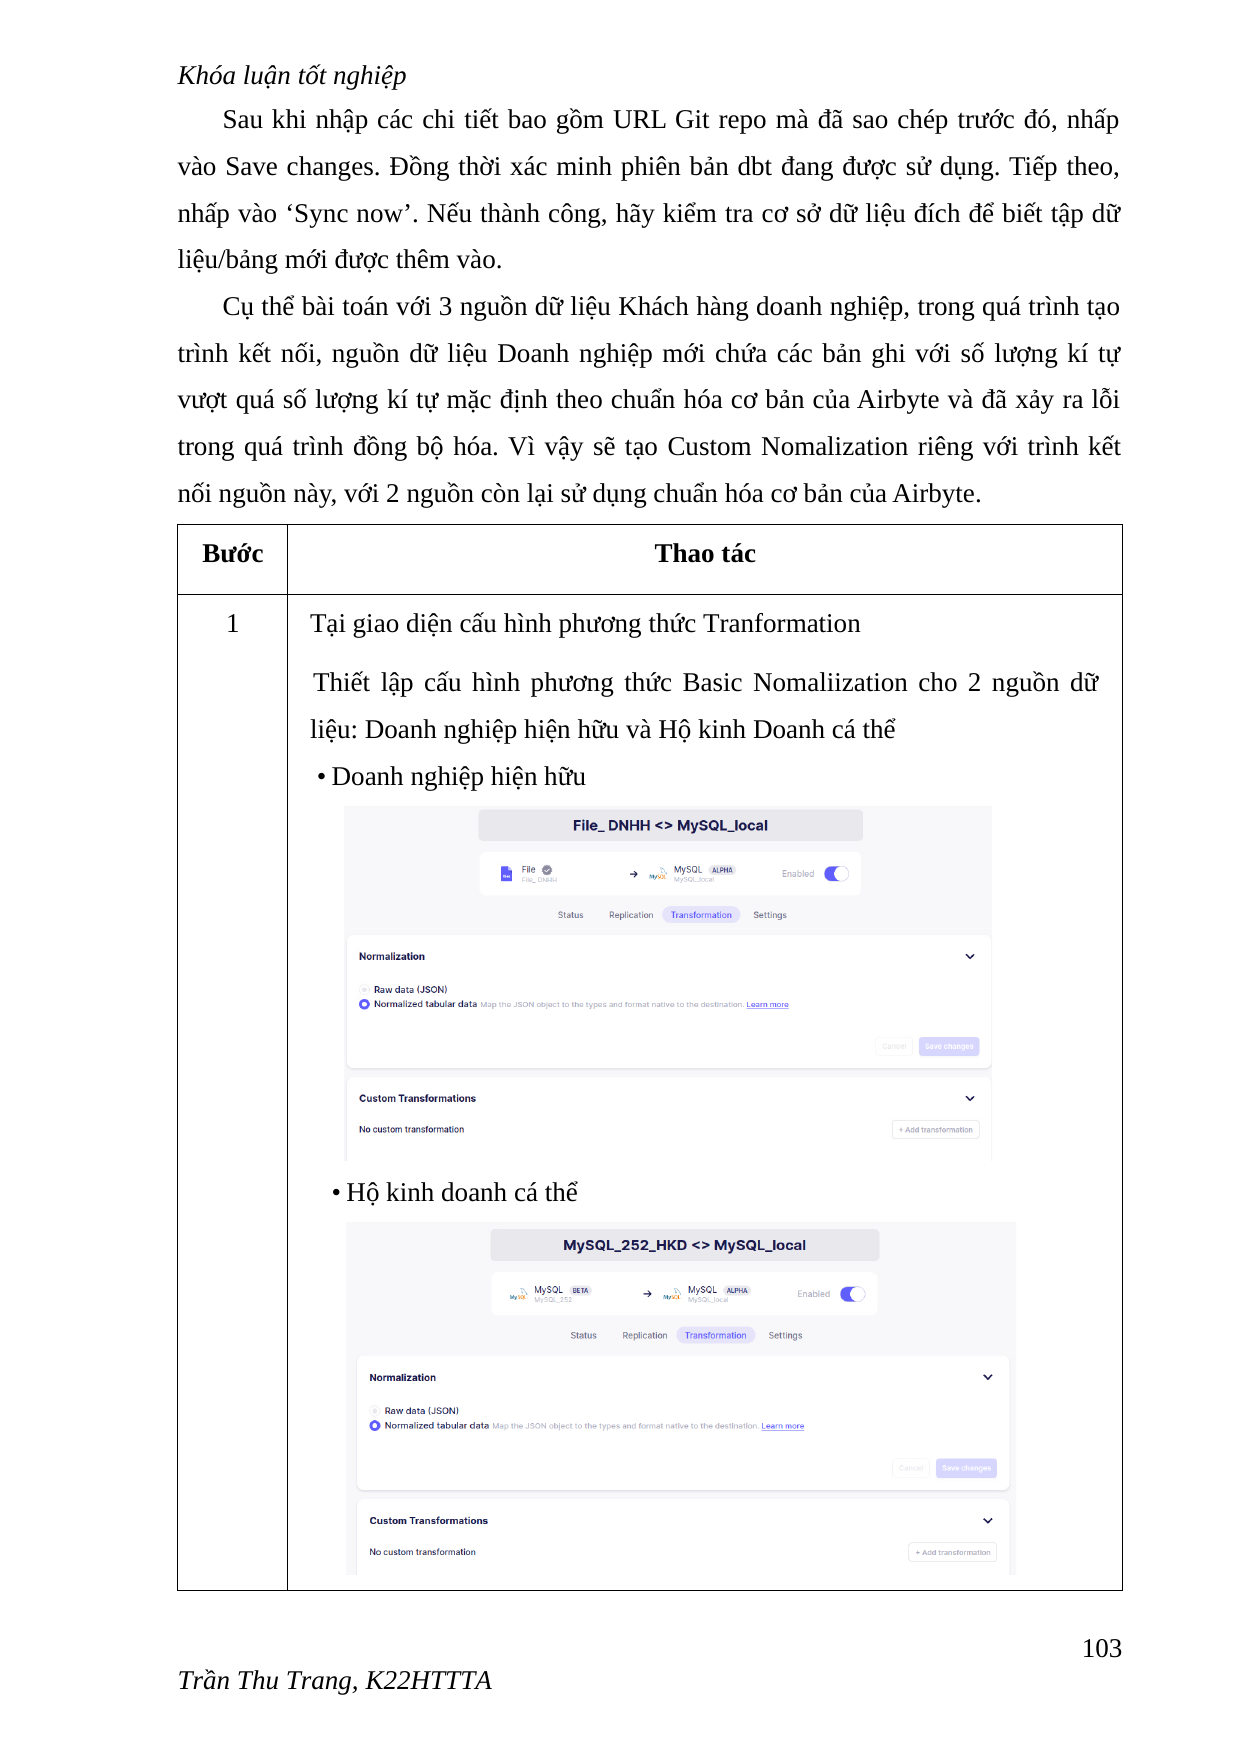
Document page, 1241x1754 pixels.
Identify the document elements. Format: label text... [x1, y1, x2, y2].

table_header Thao tác [288, 525, 1122, 594]
picture [343, 806, 993, 1161]
table_header Bước [178, 525, 287, 594]
text Sau khi nhập các chi tiết bao gồm URL Git repo mà đã sao chép trước đó, nhấp vào Save changes. Đồng thời xác minh phiên bản dbt đang được sử dụng. Tiếp theo, nhấp vào ‘Sync now’. Nếu thành công, hãy kiểm tra cơ sở dữ liệu đích để biết tập dữ liệu/bảng mới được thêm vào. [177, 103, 1122, 274]
table_cell 1 [178, 595, 287, 1590]
text Cụ thể bài toán với 3 nguồn dữ liệu Khách hàng doanh nghiệp, trong quá trình tạo trình kết nối, nguồn dữ liệu Doanh nghiệp mới chứa các bản ghi với số lượng kí tự vượt quá số lượng kí tự mặc định theo chuẩn hóa cơ bản của Airbyte và đã xảy ra lỗi trong quá trình đồng bộ hóa. Vì vậy sẽ tạo Custom Nomalization riêng với trình kết nối nguồn này, với 2 nguồn còn lại sử dụng chuẩn hóa cơ bản của Airbyte. [177, 290, 1122, 508]
picture [346, 1222, 1017, 1575]
table_cell Tại giao diện cấu hình phương thức Tranformation Thiết lập cấu hình phương thức Basic Nomaliization cho 2 nguồn dữ liệu: Doanh nghiệp hiện hữu và Hộ kinh Doanh cá thể Doanh nghiệp hiện hữu Hộ kinh doanh cá thể [288, 595, 1122, 1590]
